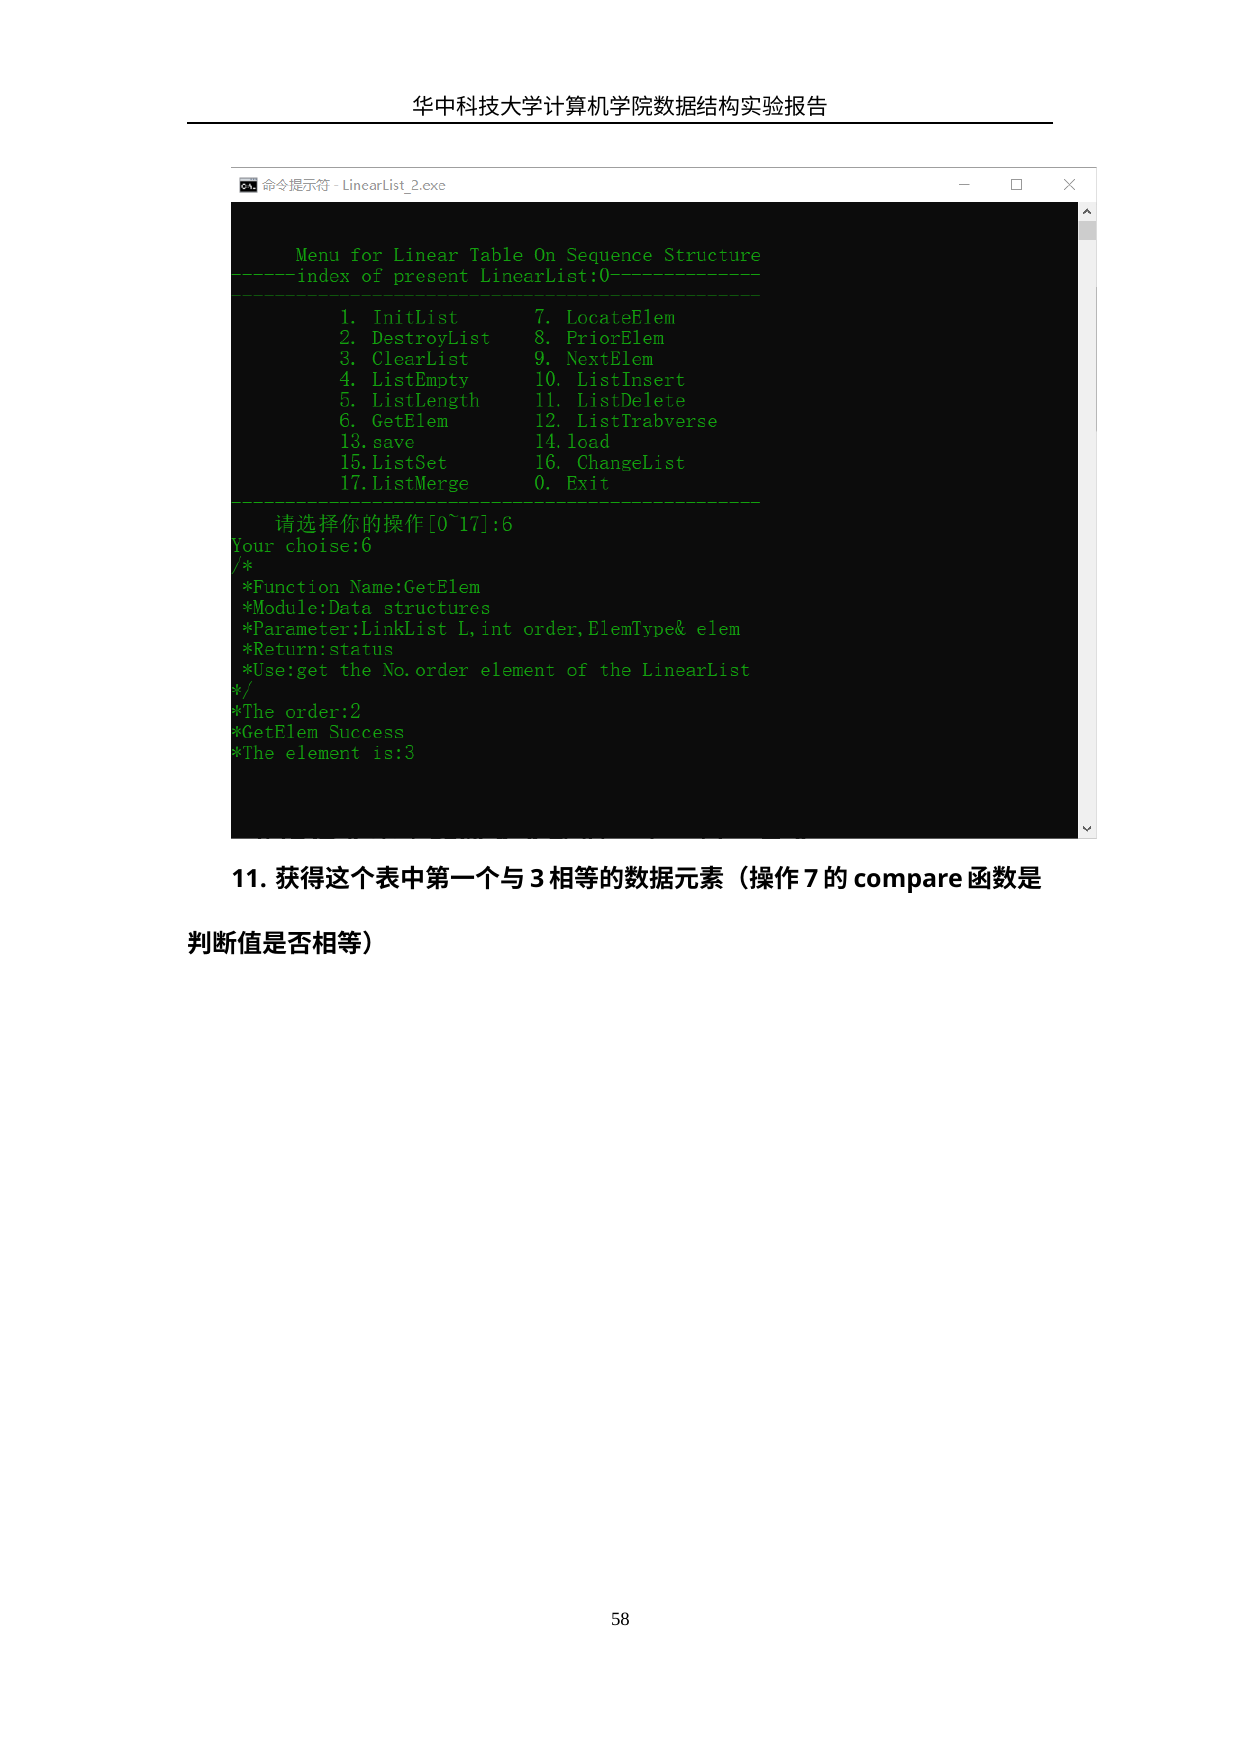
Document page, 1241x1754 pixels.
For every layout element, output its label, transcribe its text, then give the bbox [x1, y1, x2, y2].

picture [231, 167, 1097, 839]
list 获得这个表中第一个与3相等的数据元素（操作7的compare函数是判断值是否相等） [187, 844, 1053, 974]
